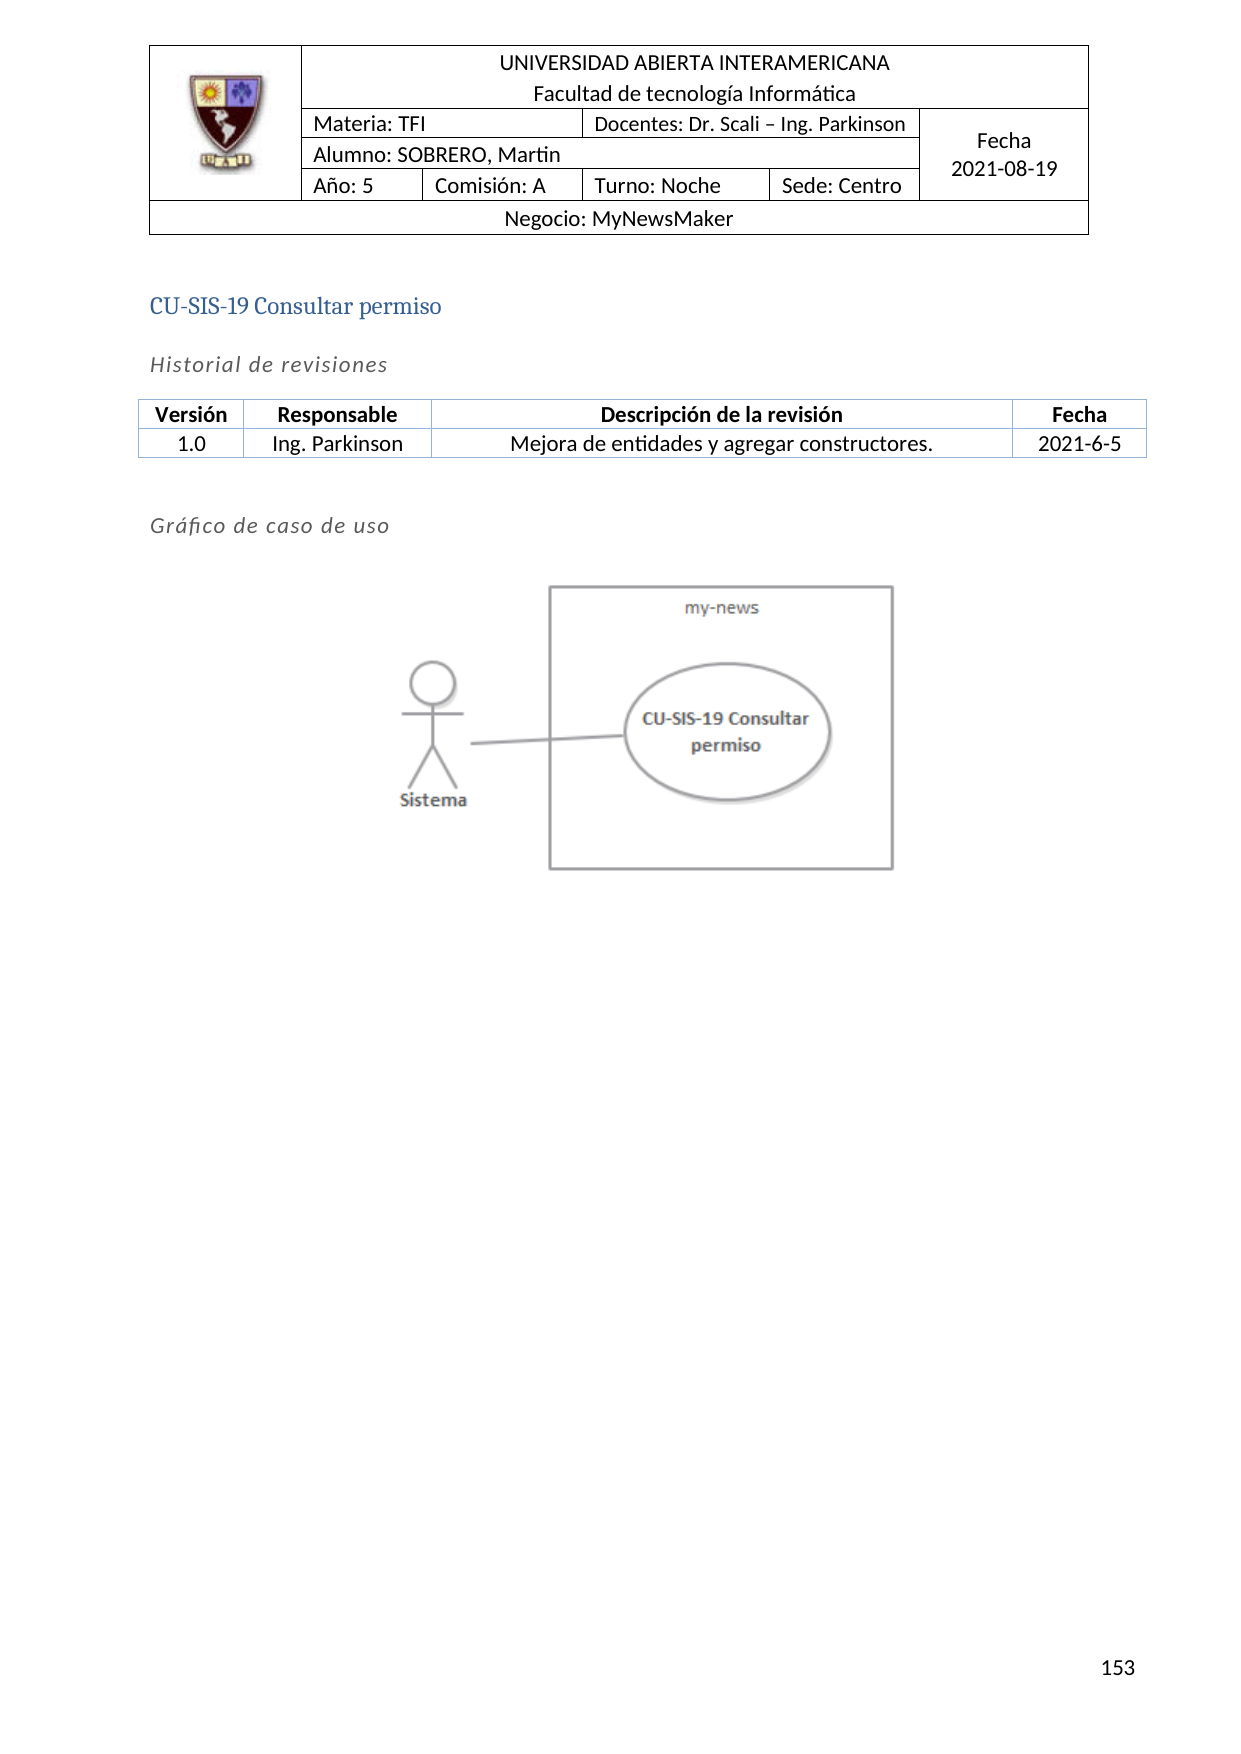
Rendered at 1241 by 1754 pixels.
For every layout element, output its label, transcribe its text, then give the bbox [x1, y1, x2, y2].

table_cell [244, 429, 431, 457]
subtitle Historial de revisiones [150, 350, 1135, 378]
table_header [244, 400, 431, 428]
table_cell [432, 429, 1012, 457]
subtitle CU-SIS-19 Consultar permiso [150, 292, 1135, 321]
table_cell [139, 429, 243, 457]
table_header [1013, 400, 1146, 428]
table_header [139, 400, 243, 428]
subtitle Gráfico de caso de uso [150, 511, 1135, 539]
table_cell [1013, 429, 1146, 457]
picture [383, 559, 902, 877]
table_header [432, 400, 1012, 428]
picture [175, 67, 276, 180]
